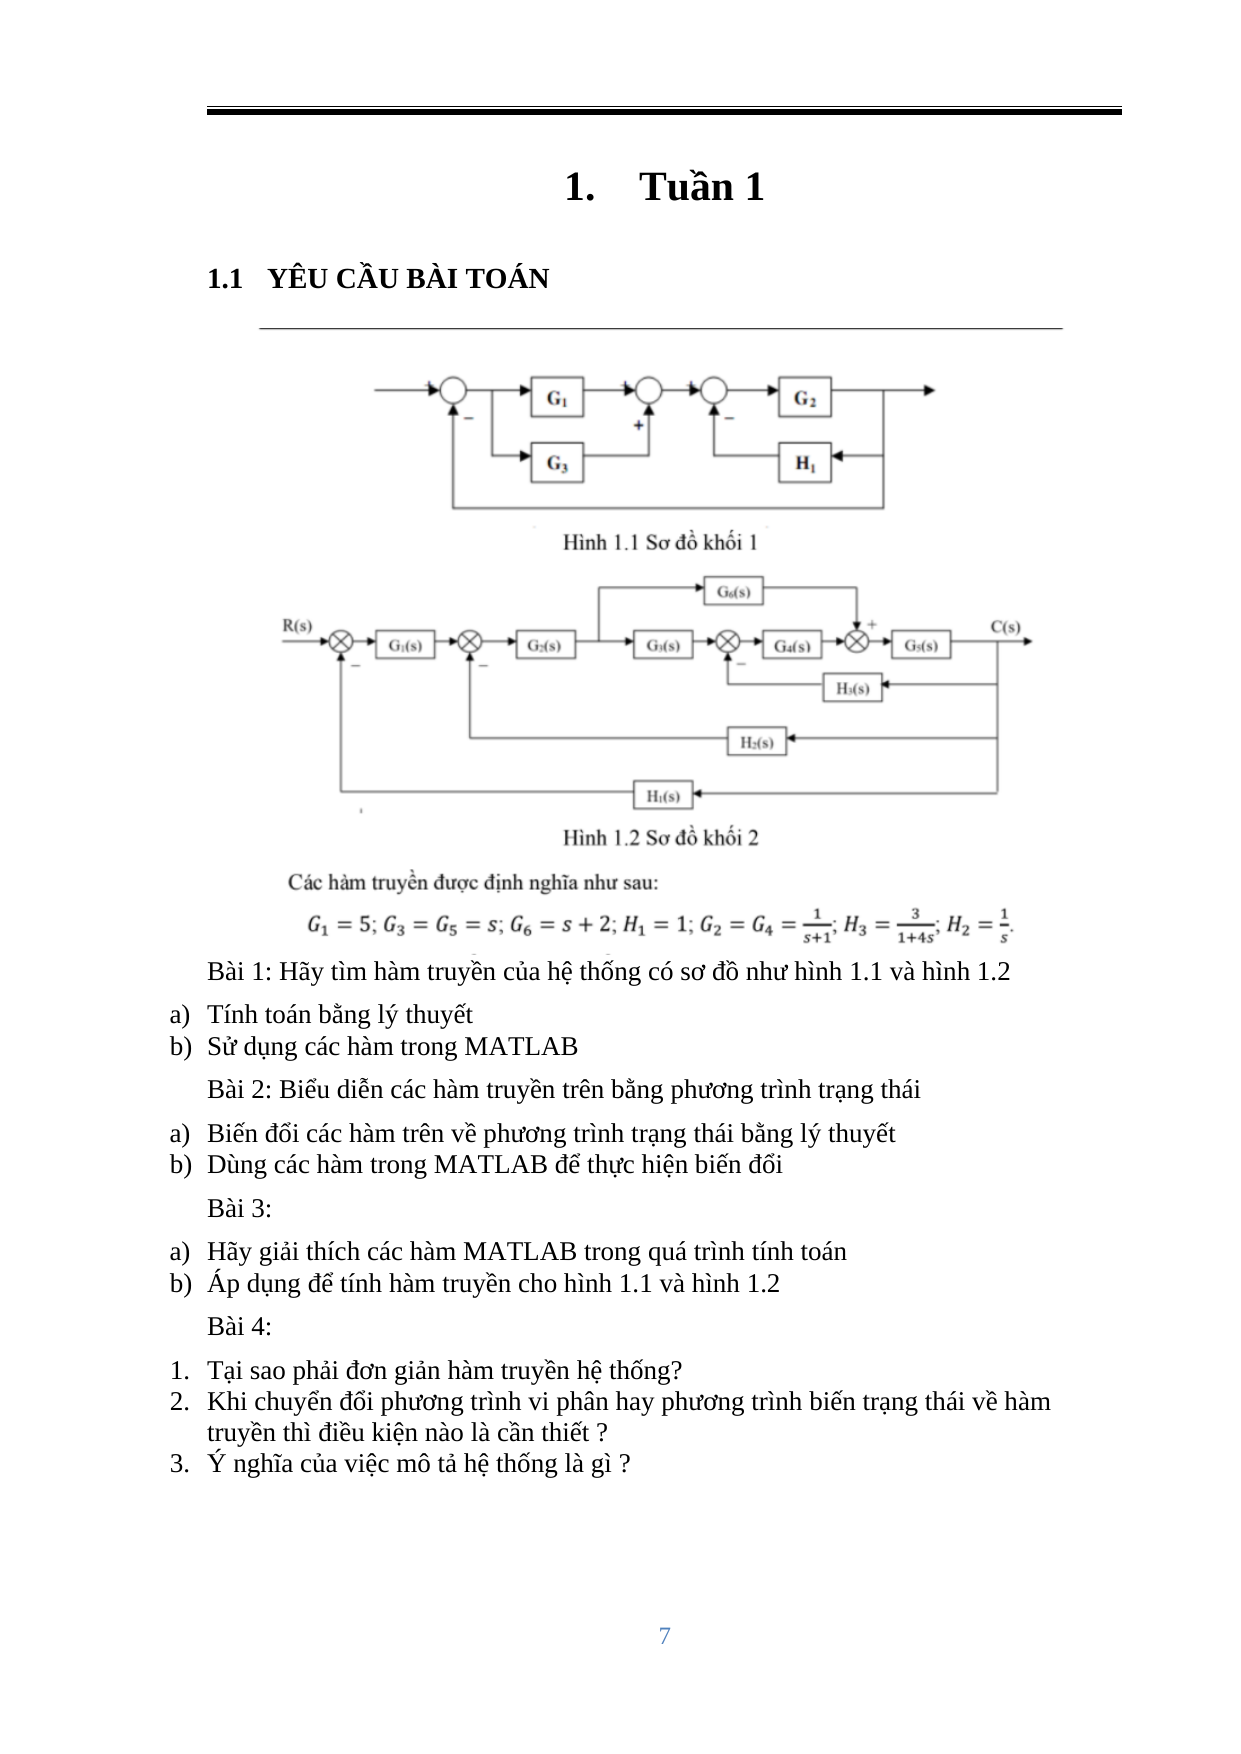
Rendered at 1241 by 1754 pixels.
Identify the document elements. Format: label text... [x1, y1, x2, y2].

text Bài 3: [207, 1192, 1122, 1223]
text Bài 2: Biểu diễn các hàm truyền trên bằng phương trình trạng thái [207, 1073, 1122, 1104]
list Biến đổi các hàm trên về phương trình trạng thái bằng lý thuyết [169, 1117, 1122, 1148]
list Dùng các hàm trong MATLAB để thực hiện biến đổi [169, 1148, 1122, 1179]
list Áp dụng để tính hàm truyền cho hình 1.1 và hình 1.2 [169, 1267, 1122, 1298]
list Tại sao phải đơn giản hàm truyền hệ thống? [169, 1354, 1122, 1385]
picture [206, 328, 1123, 955]
list Hãy giải thích các hàm MATLAB trong quá trình tính toán [169, 1236, 1122, 1267]
text Bài 1: Hãy tìm hàm truyền của hệ thống có sơ đồ như hình 1.1 và hình 1.2 [207, 955, 1122, 986]
list Ý nghĩa của việc mô tả hệ thống là gì ? [169, 1447, 1122, 1478]
subtitle Tuần 1 [207, 161, 1122, 209]
subtitle YÊU CẦU BÀI TOÁN [207, 261, 1122, 294]
list Khi chuyển đổi phương trình vi phân hay phương trình biến trạng thái về hàm truyền thì điều kiện nào là cần thiết ? [169, 1385, 1122, 1447]
list Sử dụng các hàm trong MATLAB [169, 1030, 1122, 1061]
list Tính toán bằng lý thuyết [169, 999, 1122, 1030]
text Bài 4: [207, 1310, 1122, 1341]
